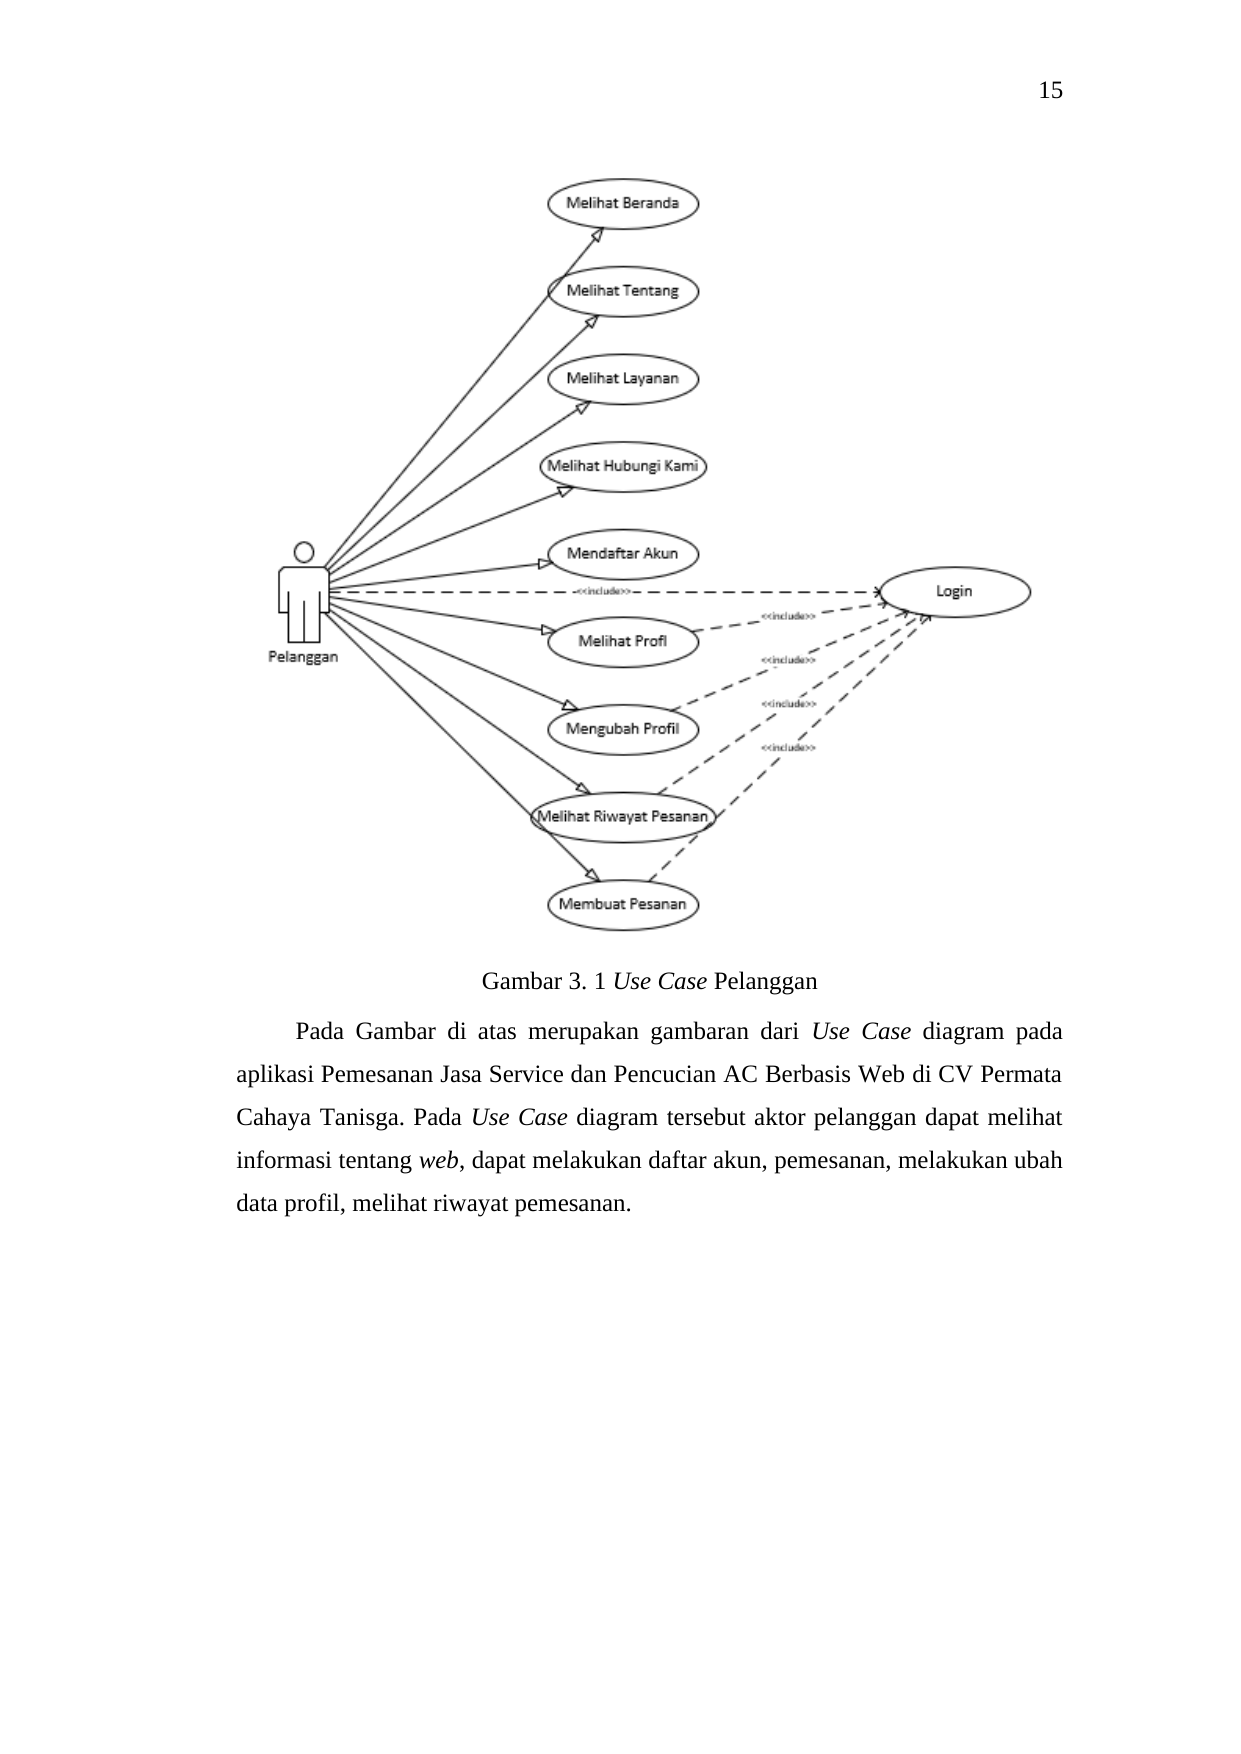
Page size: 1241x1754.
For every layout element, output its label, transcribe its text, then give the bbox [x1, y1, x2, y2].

picture [266, 177, 1033, 936]
text Gambar 3. 1 Use Case Pelanggan [236, 966, 1063, 995]
list Pada Gambar di atas merupakan gambaran dari Use Case diagram pada aplikasi Pemesanan Jasa Service dan Pencucian AC Berbasis Web di CV Permata Cahaya Tanisga. Pada Use Case diagram tersebut aktor pelanggan dapat melihat informasi tentang web, dapat melakukan daftar akun, pemesanan, melakukan ubah data profil, melihat riwayat pemesanan. [236, 1016, 1063, 1217]
